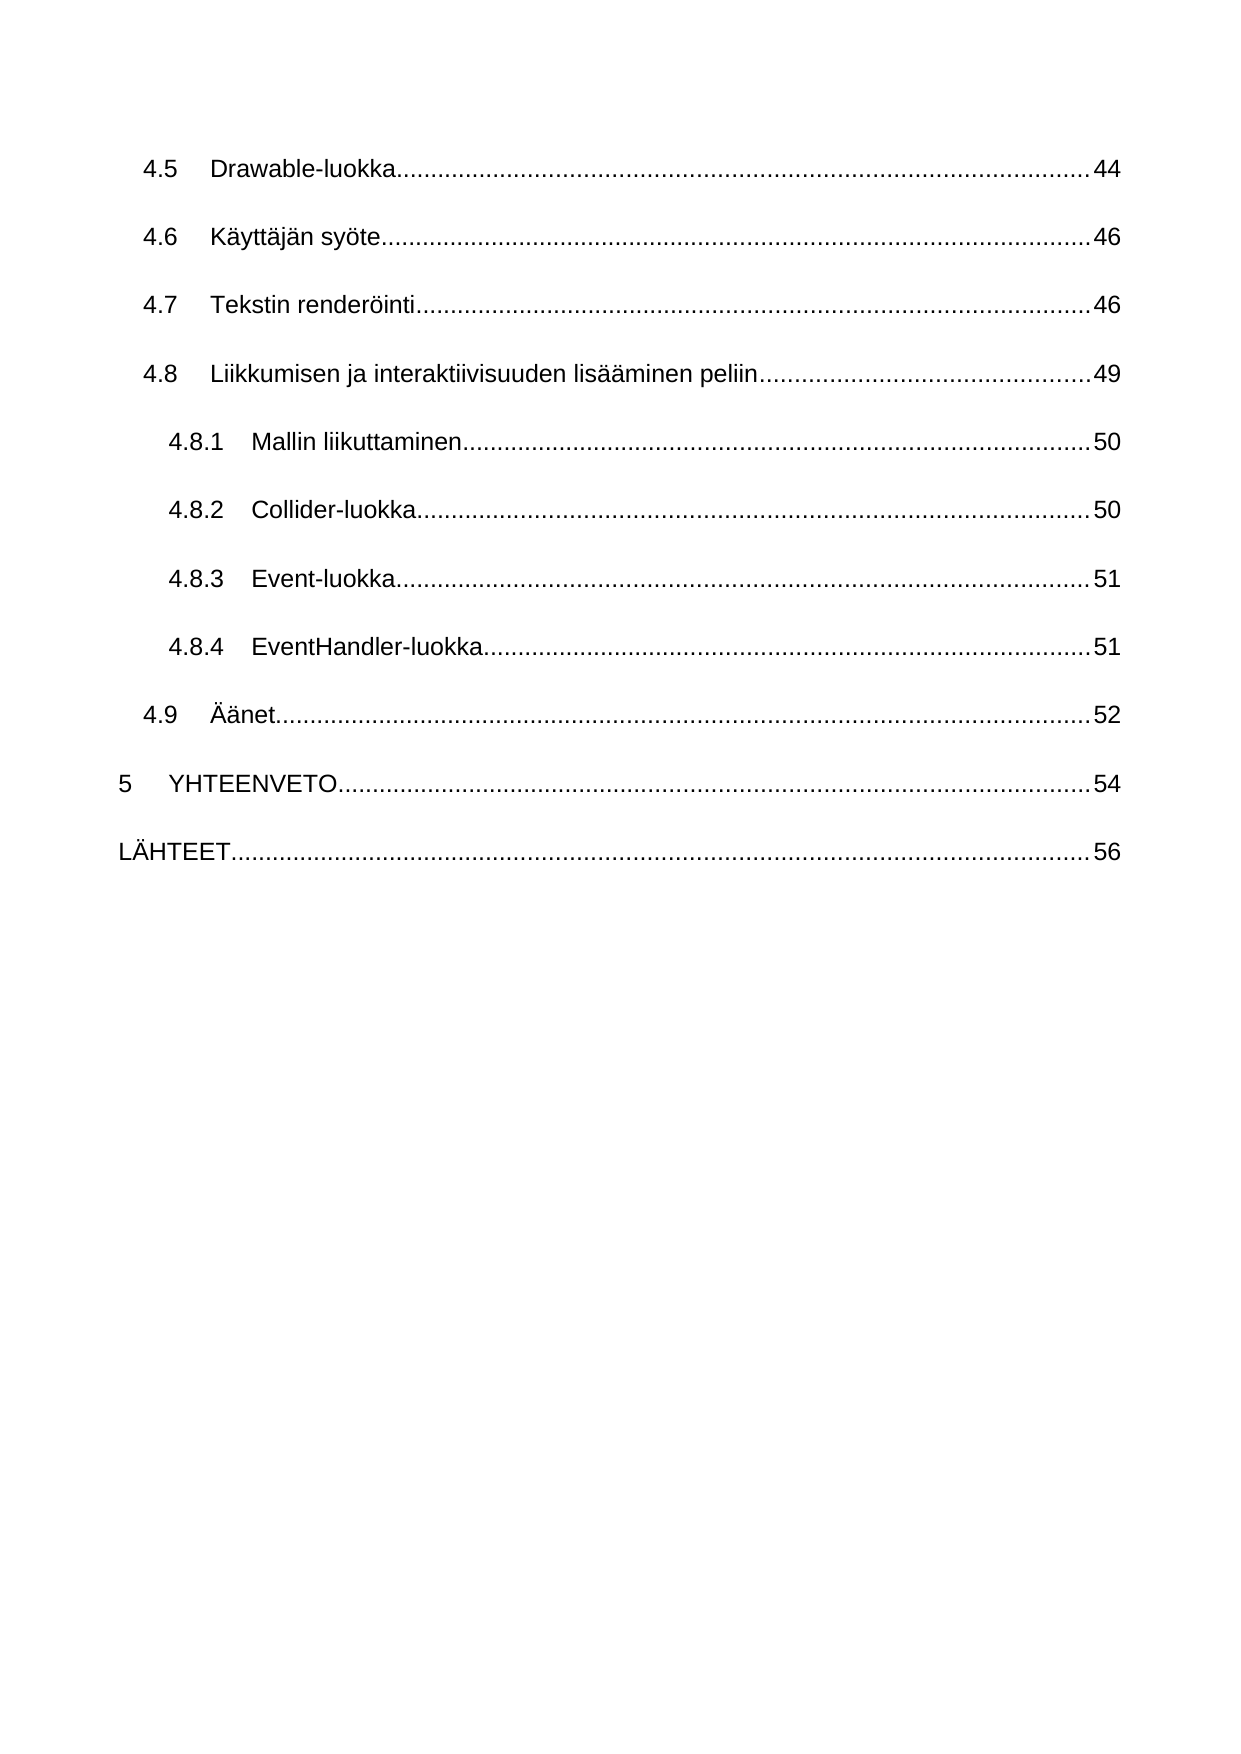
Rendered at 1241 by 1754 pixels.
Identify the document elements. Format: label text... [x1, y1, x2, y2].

text 4.8.4 EventHandler-luokka 51 [168, 632, 1122, 661]
text 4.8 Liikkumisen ja interaktiivisuuden lisääminen peliin 49 [143, 359, 1122, 387]
text 4.9 Äänet 52 [143, 700, 1122, 729]
text 4.8.2 Collider-luokka 50 [168, 495, 1122, 524]
text 4.6 Käyttäjän syöte 46 [143, 222, 1122, 251]
text 5 Yhteenveto 54 [118, 769, 1122, 797]
text 4.8.1 Mallin liikuttaminen 50 [168, 427, 1122, 456]
text 4.7 Tekstin renderöinti 46 [143, 290, 1122, 319]
text 4.5 Drawable-luokka 44 [143, 154, 1122, 182]
text LÄHTEET 56 [118, 837, 1122, 866]
text 4.8.3 Event-luokka 51 [168, 564, 1122, 592]
